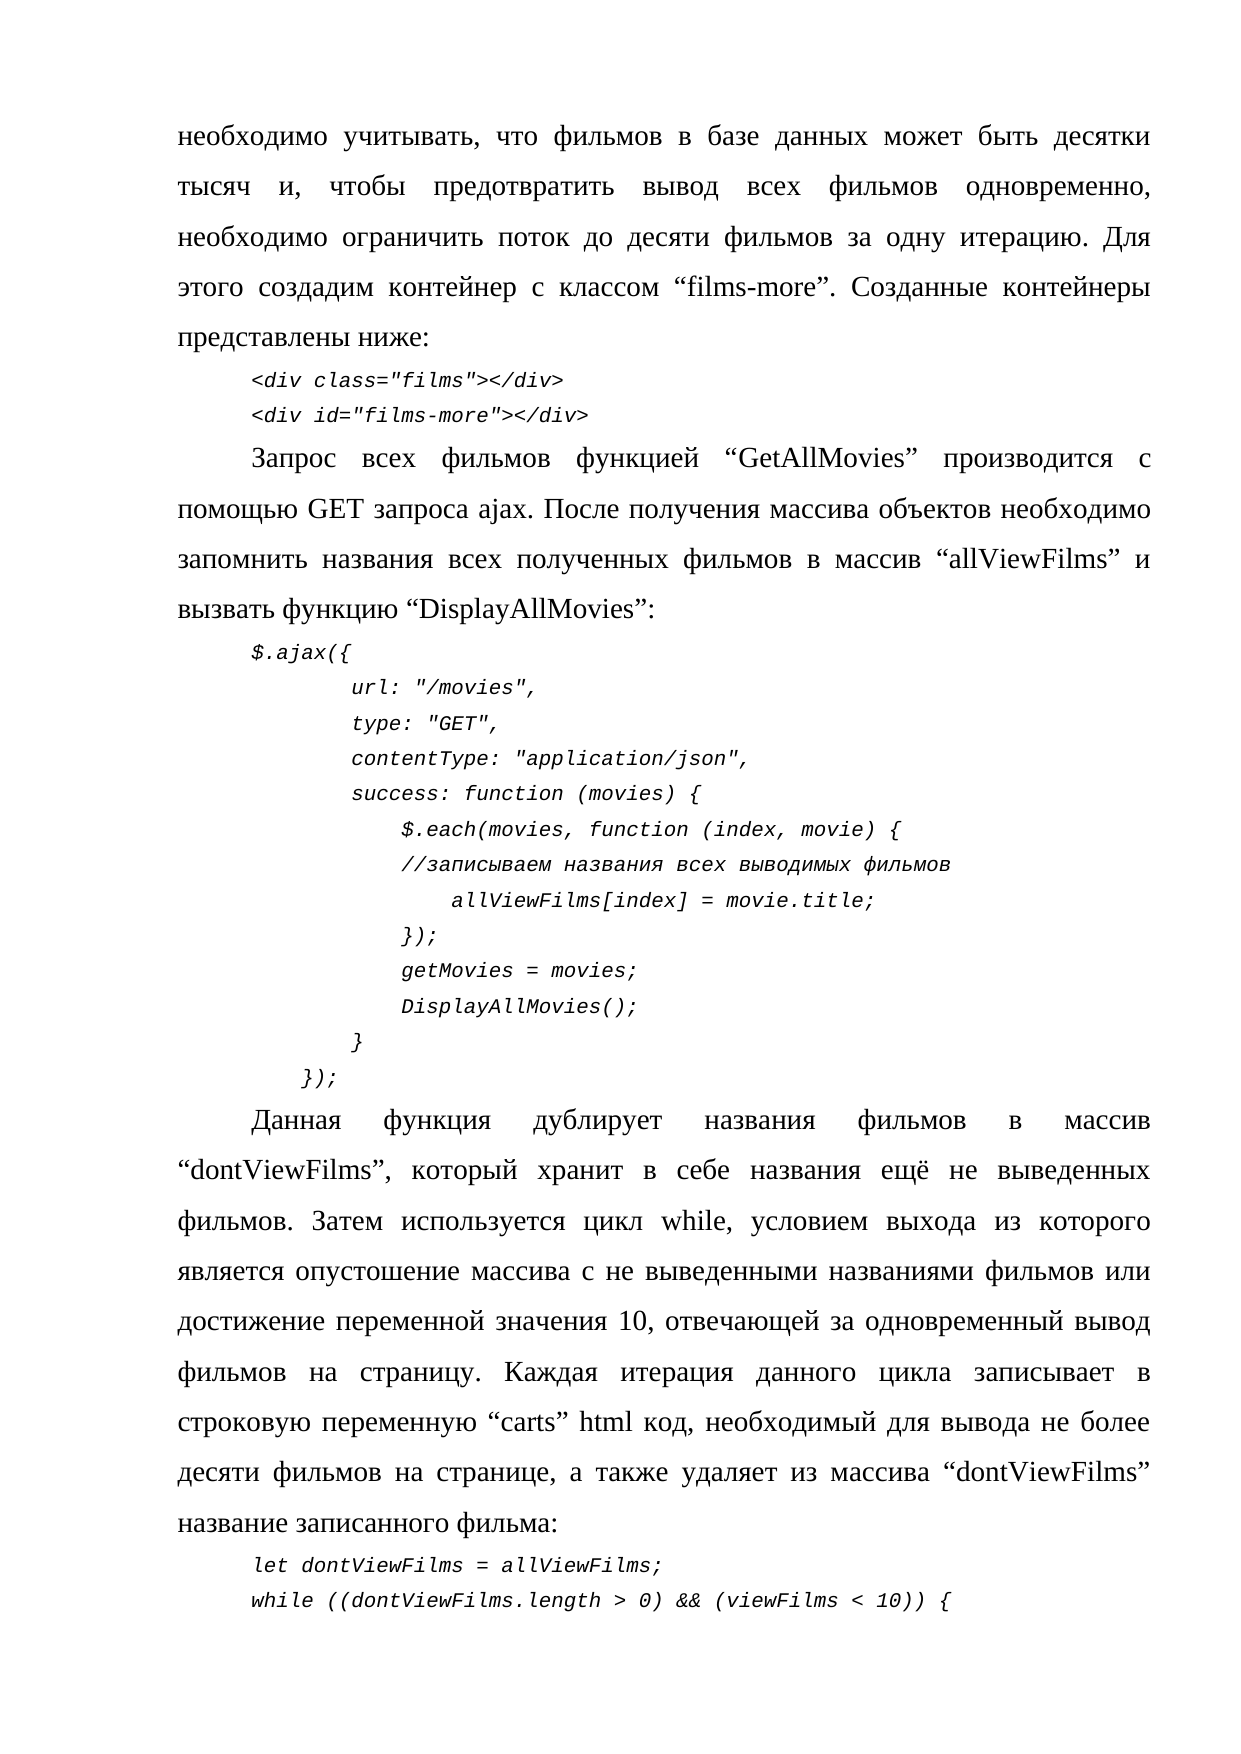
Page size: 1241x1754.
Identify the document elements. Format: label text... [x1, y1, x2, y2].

text Данная функция дублирует названия фильмов в массив “dontViewFilms”, который хранит в себе названия ещё не выведенных фильмов. Затем используется цикл while, условием выхода из которого является опустошение массива с не выведенными названиями фильмов или достижение переменной значения 10, отвечающей за одновременный вывод фильмов на страницу. Каждая итерация данного цикла записывает в строковую переменную “carts” html код, необходимый для вывода не более десяти фильмов на странице, а также удаляет из массива “dontViewFilms” название записанного фильма: [177, 1102, 1152, 1538]
text contentType: "application/json", [251, 748, 1152, 772]
text Запрос всех фильмов функцией “GetAllMovies” производится с помощью GET запроса ajax. После получения массива объектов необходимо запомнить названия всех полученных фильмов в массив “allViewFilms” и вызвать функцию “DisplayAllMovies”: [177, 441, 1152, 625]
text }); [251, 925, 1152, 949]
text let dontViewFilms = allViewFilms; [251, 1555, 1152, 1579]
text allViewFilms[index] = movie.title; [251, 890, 1152, 913]
text <div id="films-more"></div> [251, 405, 1152, 429]
text $.each(movies, function (index, movie) { [251, 819, 1152, 842]
text getMovies = movies; [251, 961, 1152, 984]
text success: function (movies) { [251, 783, 1152, 807]
text $.ajax({ [251, 642, 1152, 665]
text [177, 118, 1152, 353]
text type: "GET", [251, 713, 1152, 736]
text <div class="films"></div> [251, 370, 1152, 393]
text DisplayAllMovies(); [251, 996, 1152, 1019]
text url: "/movies", [251, 677, 1152, 701]
text }); [251, 1067, 1152, 1090]
text //записываем названия всех выводимых фильмов [251, 854, 1152, 878]
text } [251, 1031, 1152, 1055]
text while ((dontViewFilms.length > 0) && (viewFilms < 10)) { [251, 1590, 1152, 1614]
